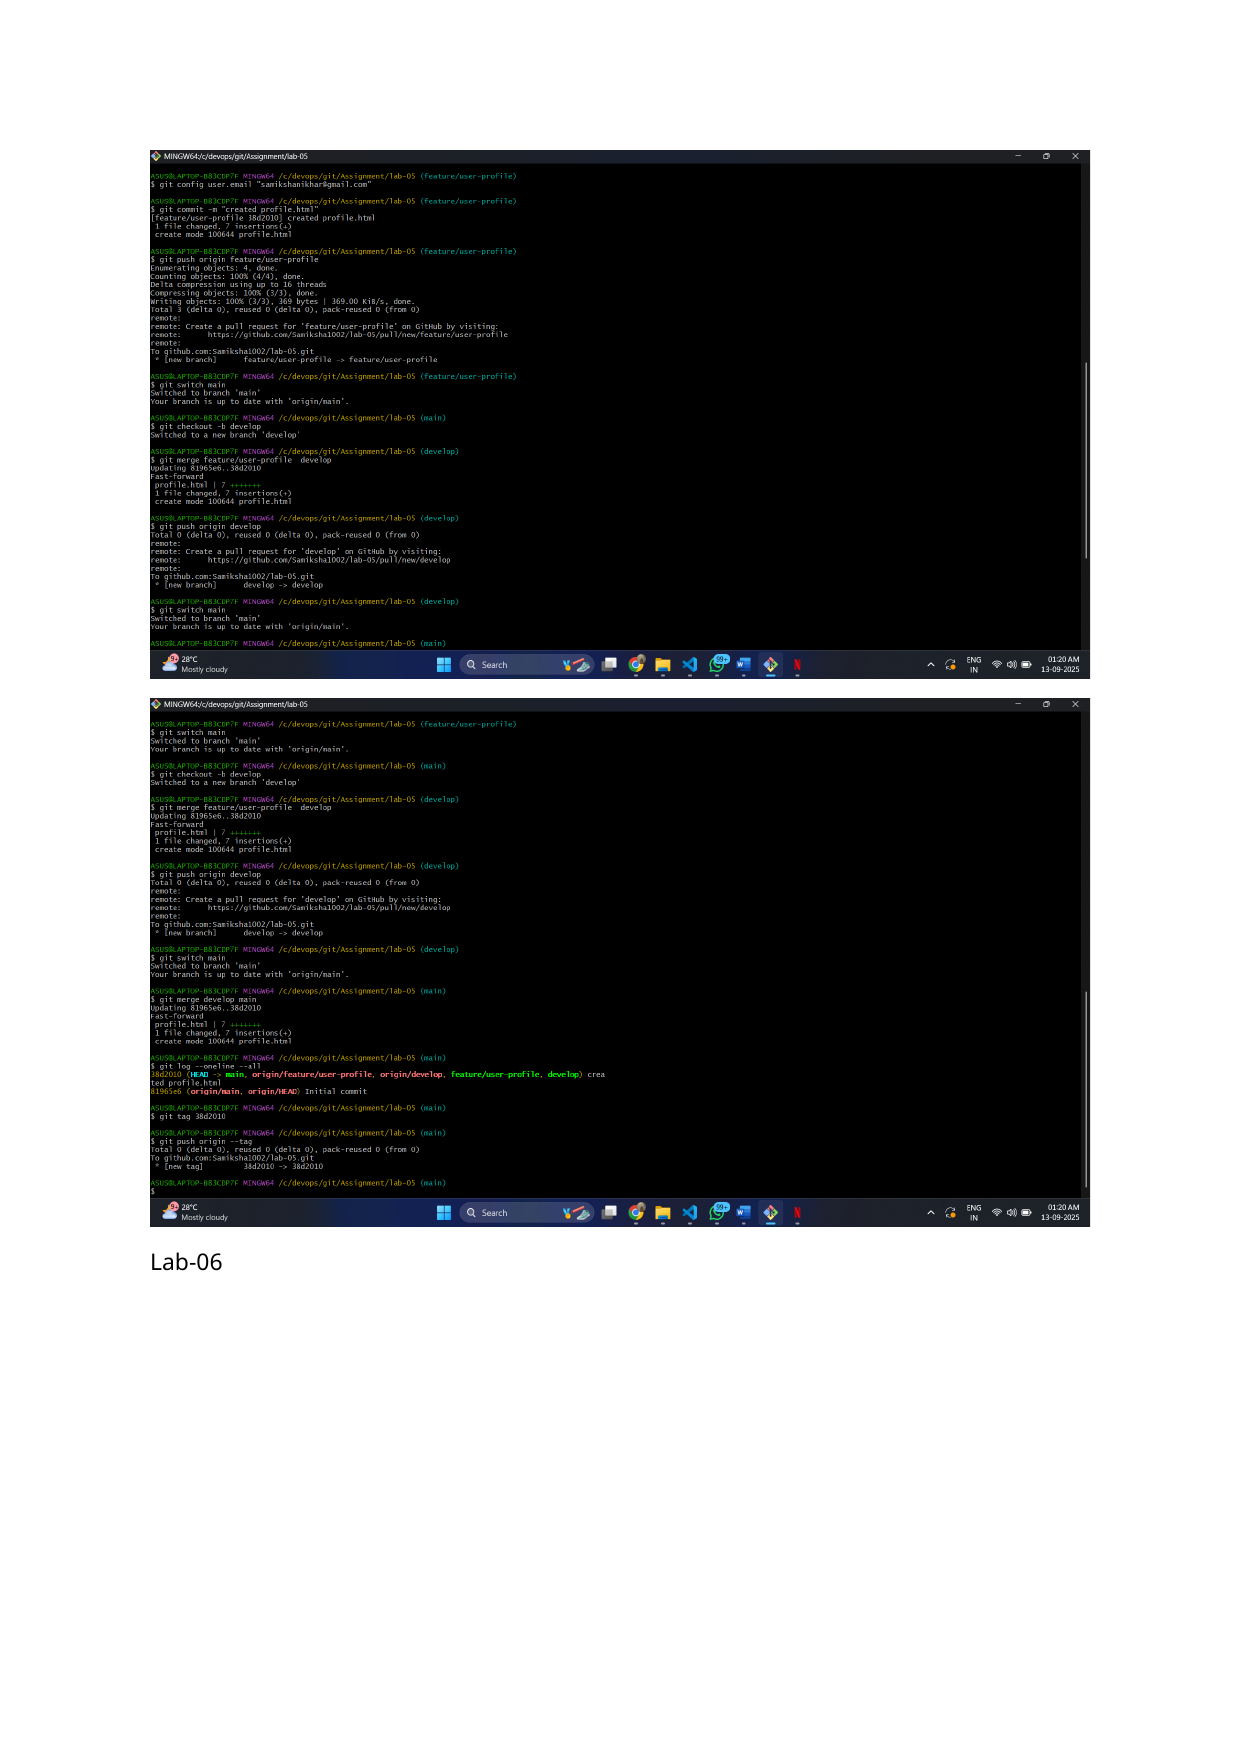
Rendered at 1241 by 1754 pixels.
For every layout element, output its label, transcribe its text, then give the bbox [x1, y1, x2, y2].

picture [150, 150, 1091, 679]
text Lab-06 [150, 1246, 1090, 1277]
picture [150, 698, 1091, 1227]
